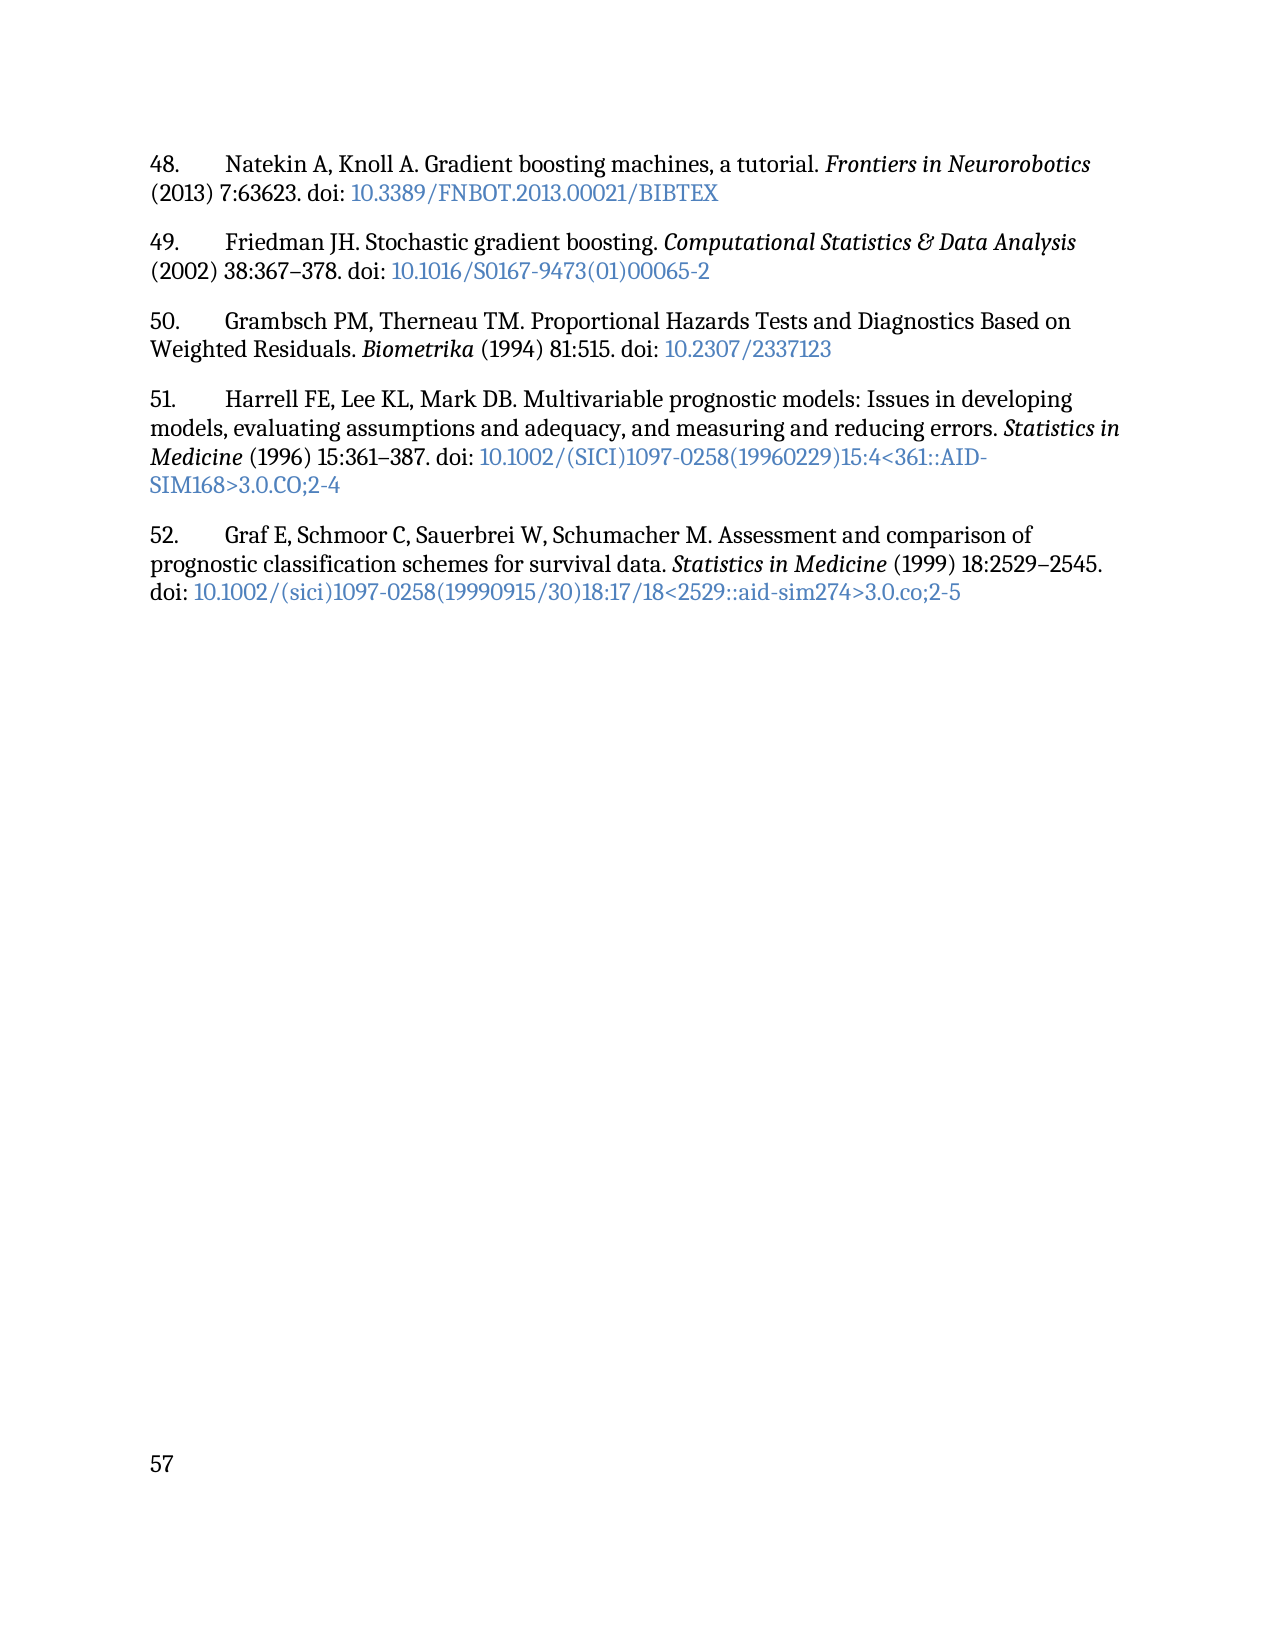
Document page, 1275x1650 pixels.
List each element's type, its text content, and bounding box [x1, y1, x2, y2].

text 52. Graf E, Schmoor C, Sauerbrei W, Schumacher M. Assessment and comparison of prognostic classification schemes for survival data. Statistics in Medicine (1999) 18:2529–2545. doi: 10.1002/(sici)1097-0258(19990915/30)18:17/18<2529::aid-sim274>3.0.co;2-5 [150, 521, 1125, 607]
text 49. Friedman JH. Stochastic gradient boosting. Computational Statistics & Data Analysis (2002) 38:367–378. doi: 10.1016/S0167-9473(01)00065-2 [150, 228, 1125, 286]
text 48. Natekin A, Knoll A. Gradient boosting machines, a tutorial. Frontiers in Neurorobotics (2013) 7:63623. doi: 10.3389/FNBOT.2013.00021/BIBTEX [150, 150, 1125, 207]
text 51. Harrell FE, Lee KL, Mark DB. Multivariable prognostic models: Issues in developing models, evaluating assumptions and adequacy, and measuring and reducing errors. Statistics in Medicine (1996) 15:361–387. doi: 10.1002/(SICI)1097-0258(19960229)15:4<361::AID-SIM168>3.0.CO;2-4 [150, 385, 1125, 500]
text 50. Grambsch PM, Therneau TM. Proportional Hazards Tests and Diagnostics Based on Weighted Residuals. Biometrika (1994) 81:515. doi: 10.2307/2337123 [150, 307, 1125, 364]
